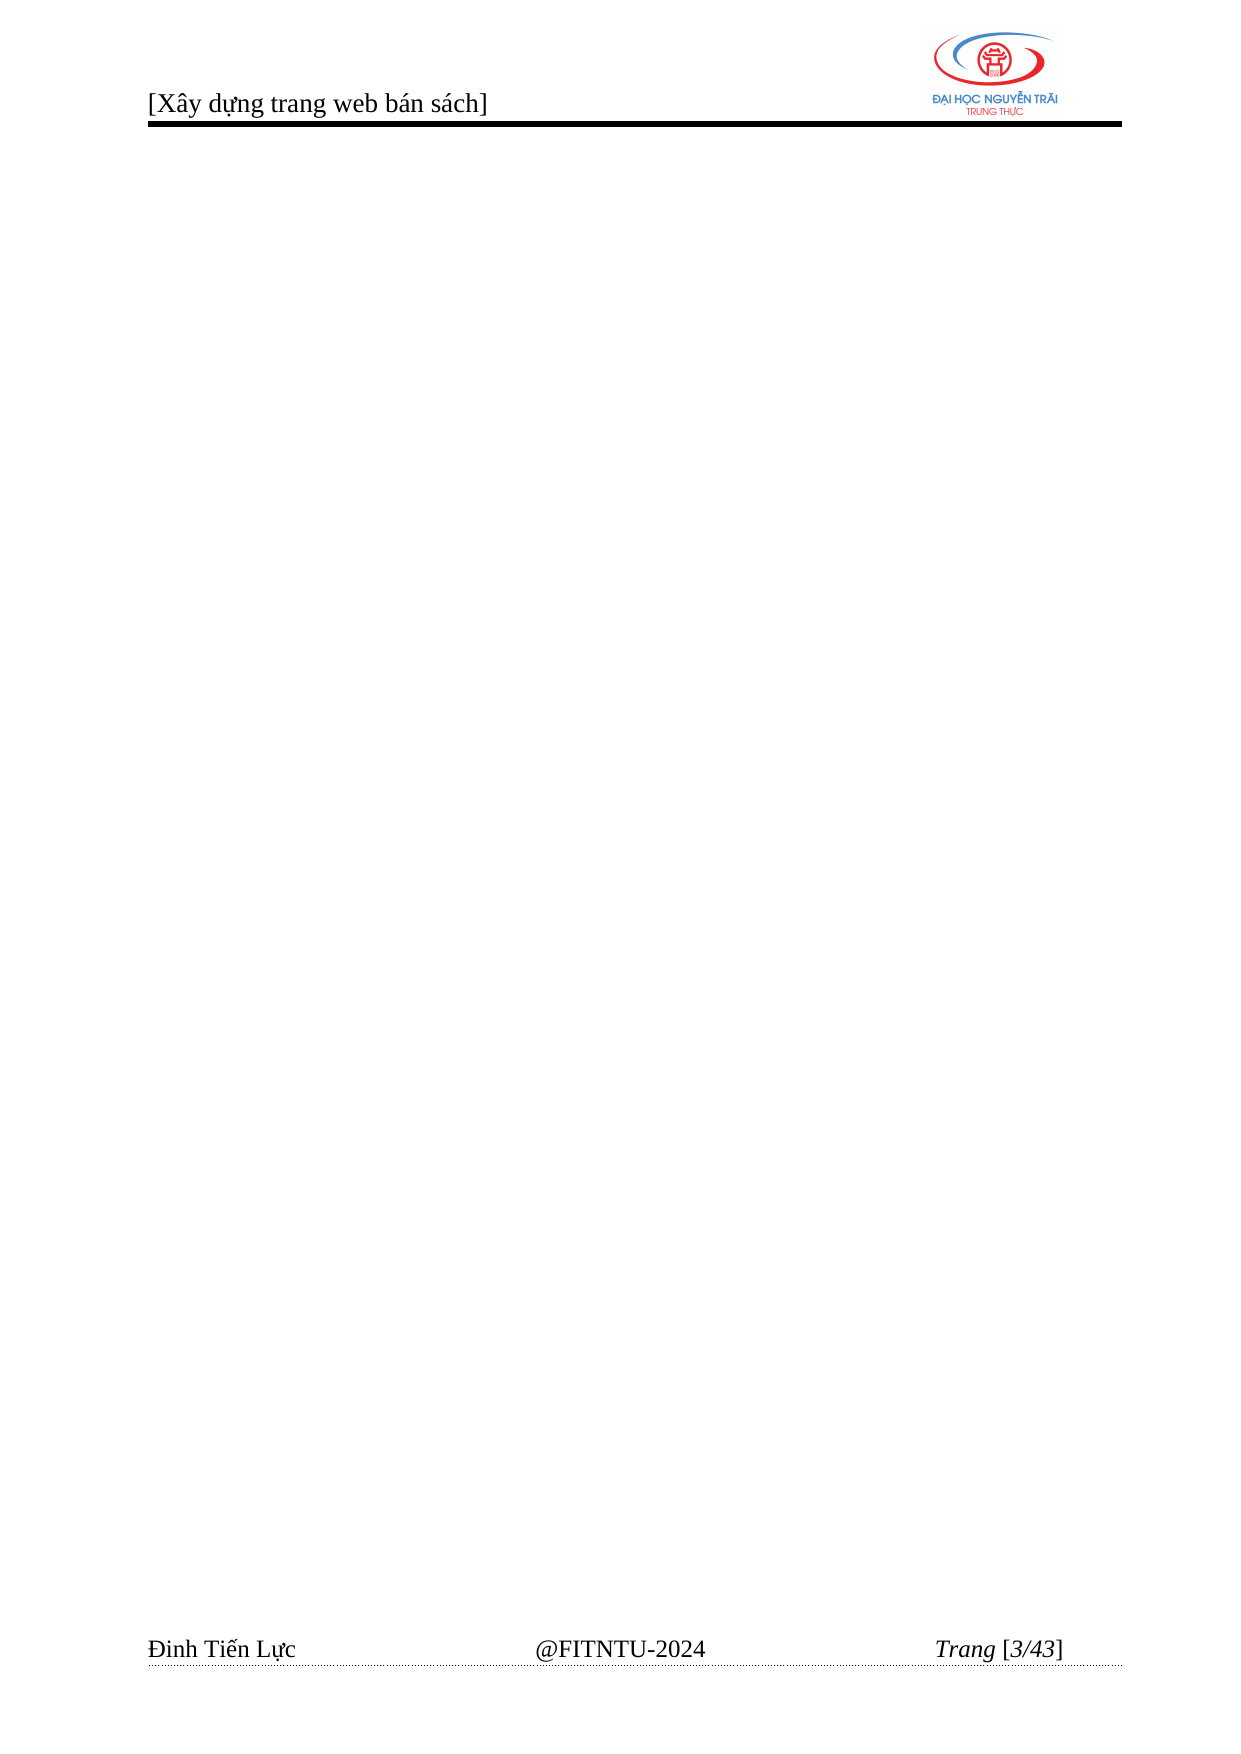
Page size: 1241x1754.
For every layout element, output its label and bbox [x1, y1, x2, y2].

picture [925, 27, 1064, 120]
